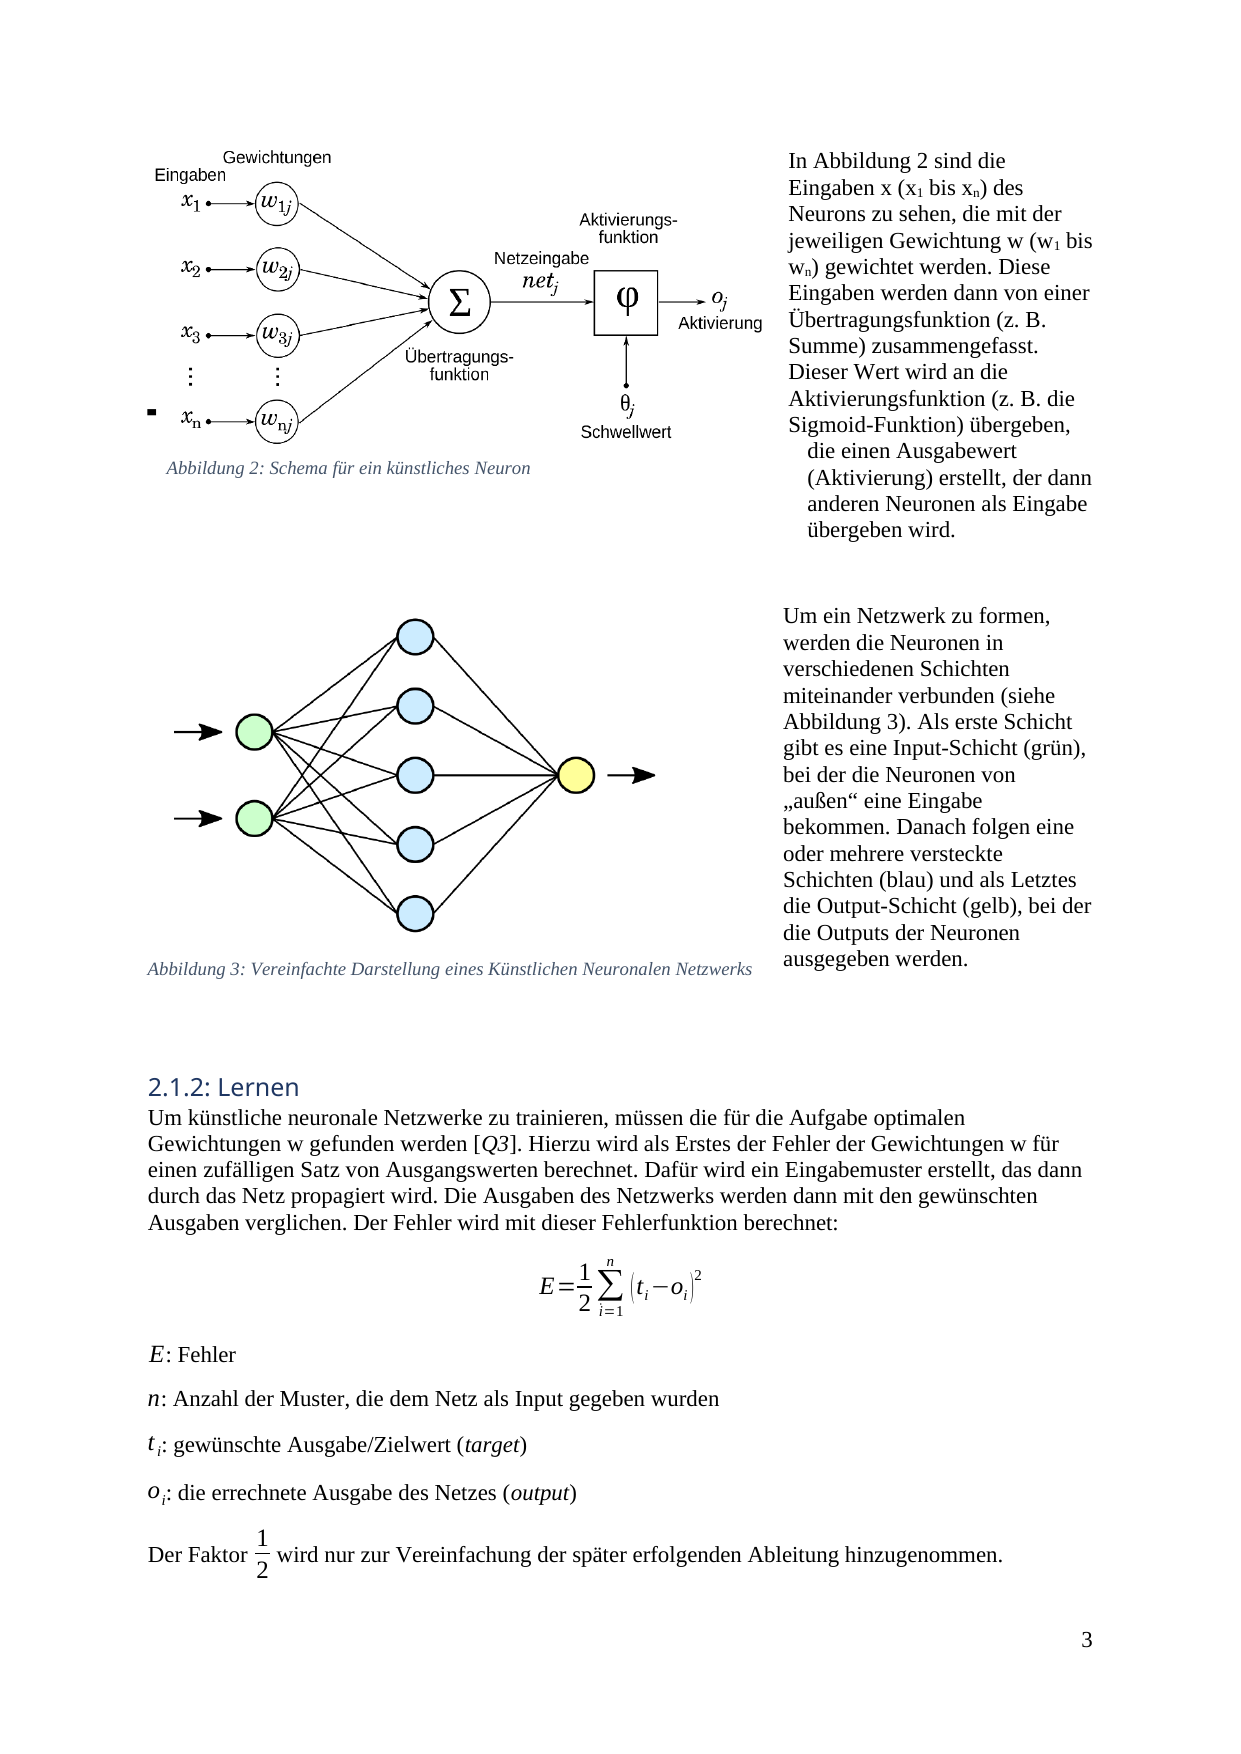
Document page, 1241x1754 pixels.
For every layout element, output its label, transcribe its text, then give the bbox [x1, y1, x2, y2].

text : gewünschte Ausgabe/Zielwert (target) [148, 1429, 1093, 1460]
picture [147, 147, 770, 447]
text : Anzahl der Muster, die dem Netz als Input gegeben wurden [148, 1384, 1093, 1412]
picture [147, 602, 683, 948]
text Um künstliche neuronale Netzwerke zu trainieren, müssen die für die Aufgabe optimalen Gewichtungen w gefunden werden [Q3]. Hierzu wird als Erstes der Fehler der Gewichtungen w für einen zufälligen Satz von Ausgangswerten berechnet. Dafür wird ein Eingabemuster erstellt, das dann durch das Netz propagiert wird. Die Ausgaben des Netzwerks werden dann mit den gewünschten Ausgaben verglichen. Der Fehler wird mit dieser Fehlerfunktion berechnet: [148, 1103, 1093, 1235]
text : die errechnete Ausgabe des Netzes (output) [148, 1477, 1093, 1508]
text : Fehler [148, 1340, 1093, 1368]
text Der Faktor wird nur zur Vereinfachung der später erfolgenden Ableitung hinzugenommen. [148, 1525, 1093, 1584]
subtitle 2.1.2: Lernen [148, 1069, 1093, 1103]
